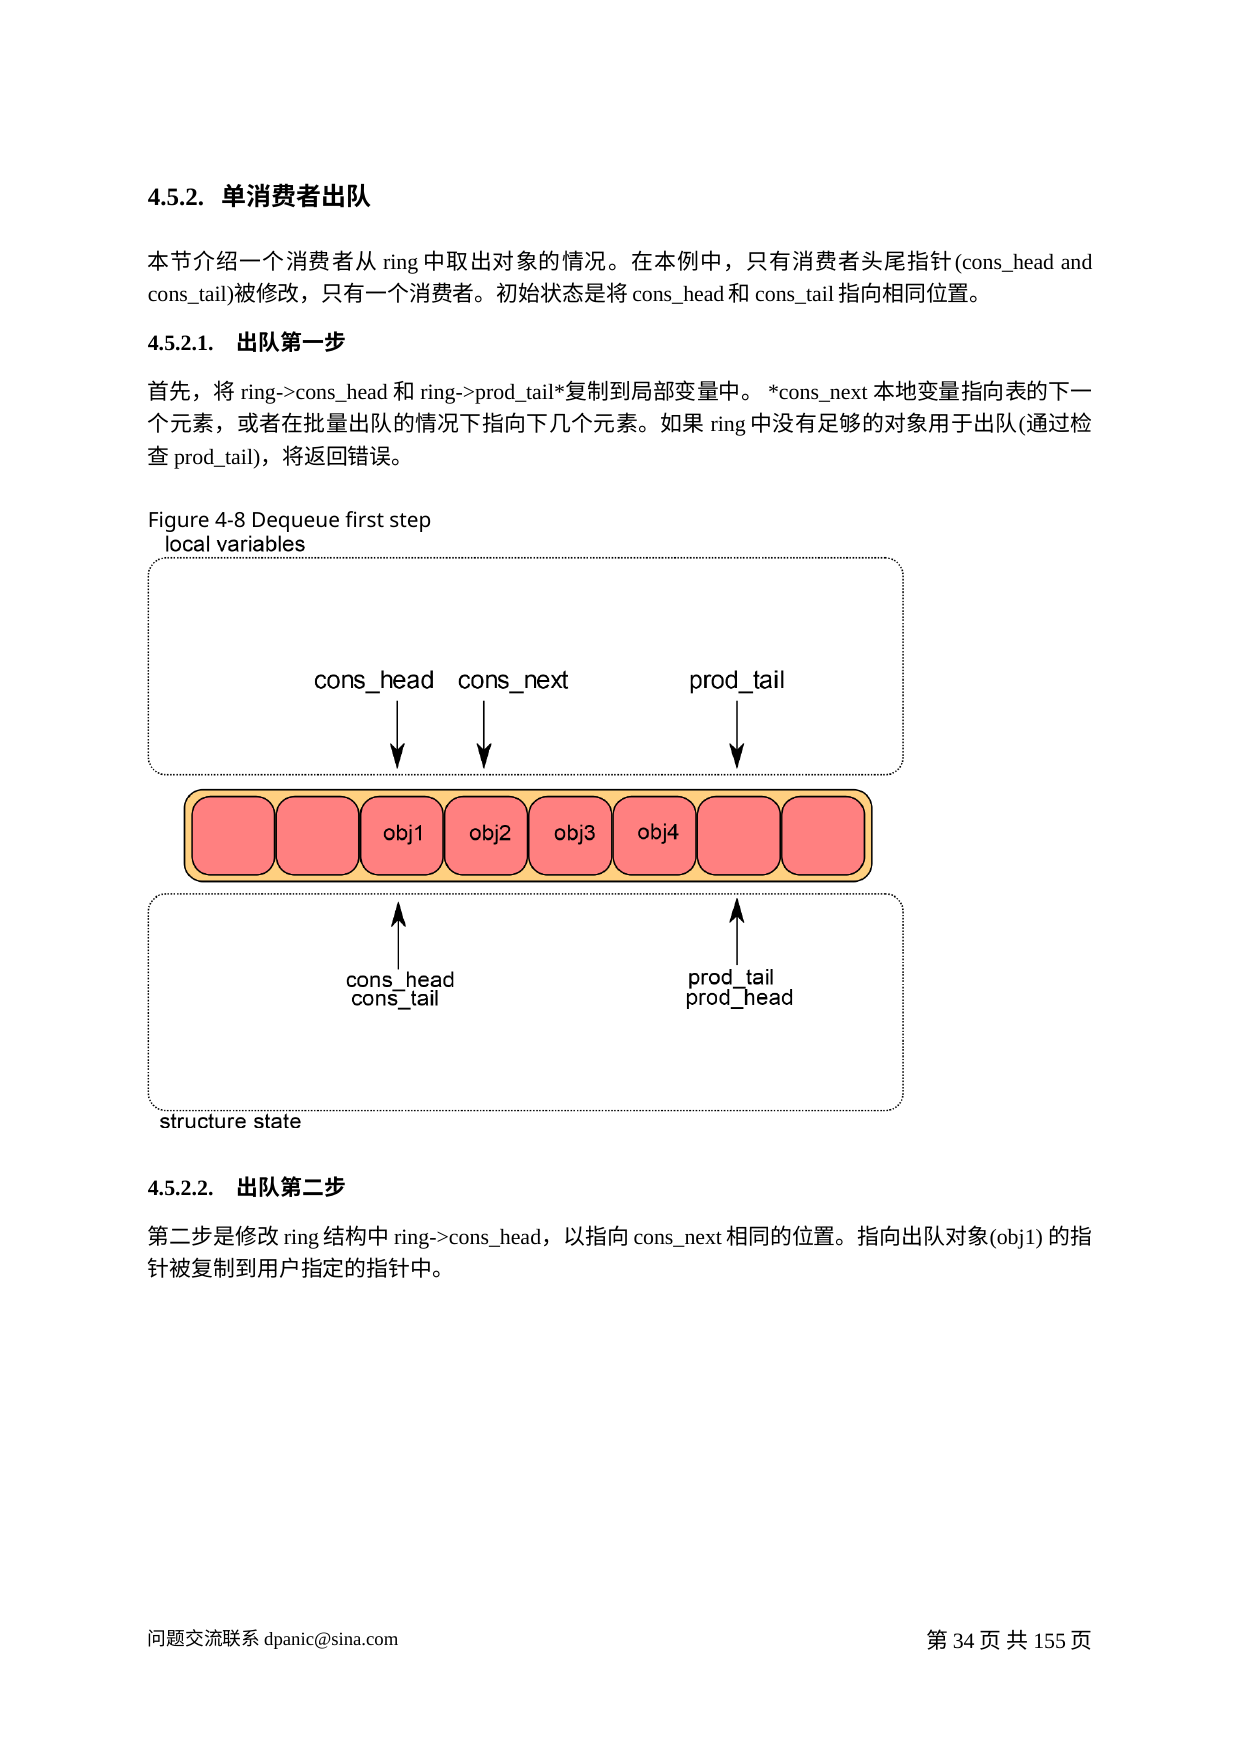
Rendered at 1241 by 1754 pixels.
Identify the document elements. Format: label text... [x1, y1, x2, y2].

subtitle 出队第一步 [148, 324, 1092, 357]
text 本节介绍一个消费者从ring中取出对象的情况。在本例中，只有消费者头尾指针(cons_head and cons_tail)被修改，只有一个消费者。初始状态是将cons_head和cons_tail指向相同位置。 [148, 243, 1092, 308]
subtitle 单消费者出队 [148, 162, 1092, 227]
picture [147, 535, 904, 1128]
subtitle 出队第二步 [148, 1169, 1092, 1202]
text 首先，将 ring->cons_head 和 ring->prod_tail*复制到局部变量中。 *cons_next 本地变量指向表的下一个元素，或者在批量出队的情况下指向下几个元素。如果ring中没有足够的对象用于出队(通过检查prod_tail)，将返回错误。 [148, 373, 1092, 471]
text 第二步是修改ring结构中 ring->cons_head，以指向cons_next相同的位置。指向出队对象(obj1) 的指针被复制到用户指定的指针中。 [148, 1218, 1092, 1283]
